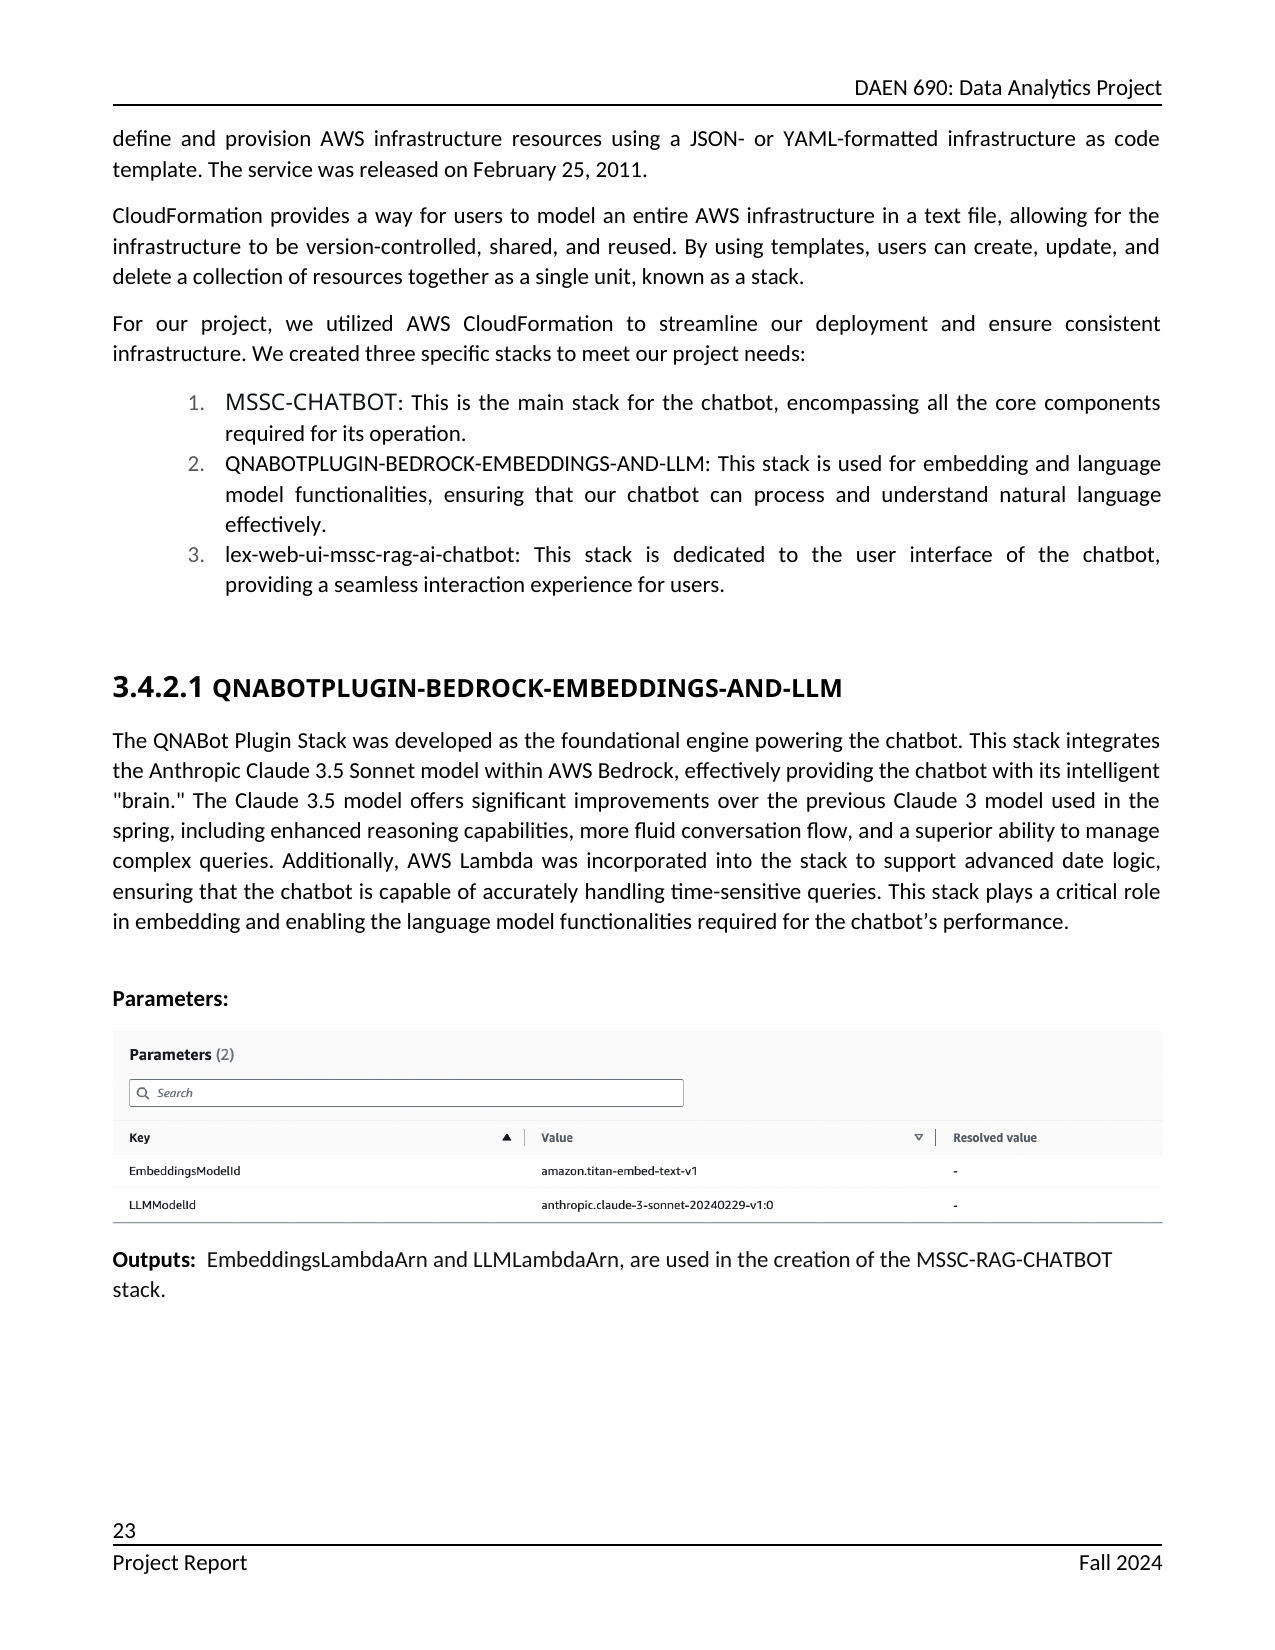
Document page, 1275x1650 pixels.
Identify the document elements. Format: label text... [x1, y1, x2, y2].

list QNABOTPLUGIN-BEDROCK-EMBEDDINGS-AND-LLM: This stack is used for embedding and language model functionalities, ensuring that our chatbot can process and understand natural language effectively. [187, 449, 1162, 538]
text CloudFormation provides a way for users to model an entire AWS infrastructure in a text file, allowing for the infrastructure to be version-controlled, shared, and reused. By using templates, users can create, update, and delete a collection of resources together as a single unit, known as a stack. [112, 202, 1162, 290]
subtitle 3.4.2.1 QNABOTPLUGIN-BEDROCK-EMBEDDINGS-AND-LLM [112, 666, 1162, 706]
picture [112, 1031, 1163, 1227]
list Parameters: [112, 984, 1162, 1012]
text The QNABot Plugin Stack was developed as the foundational engine powering the chatbot. This stack integrates the Anthropic Claude 3.5 Sonnet model within AWS Bedrock, effectively providing the chatbot with its intelligent "brain." The Claude 3.5 model offers significant improvements over the previous Claude 3 model used in the spring, including enhanced reasoning capabilities, more fluid conversation flow, and a superior ability to manage complex queries. Additionally, AWS Lambda was incorporated into the stack to support advanced date logic, ensuring that the chatbot is capable of accurately handling time-sensitive queries. This stack plays a critical role in embedding and enabling the language model functionalities required for the chatbot’s performance. [112, 726, 1162, 935]
list lex-web-ui-mssc-rag-ai-chatbot: This stack is dedicated to the user interface of the chatbot, providing a seamless interaction experience for users. [187, 540, 1162, 598]
text Outputs: EmbeddingsLambdaArn and LLMLambdaArn, are used in the creation of the MSSC-RAG-CHATBOT stack. [112, 1245, 1162, 1303]
list MSSC-CHATBOT: This is the main stack for the chatbot, encompassing all the core components required for its operation. [187, 386, 1162, 447]
text For our project, we utilized AWS CloudFormation to streamline our deployment and ensure consistent infrastructure. We created three specific stacks to meet our project needs: [112, 309, 1162, 367]
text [112, 124, 1162, 183]
